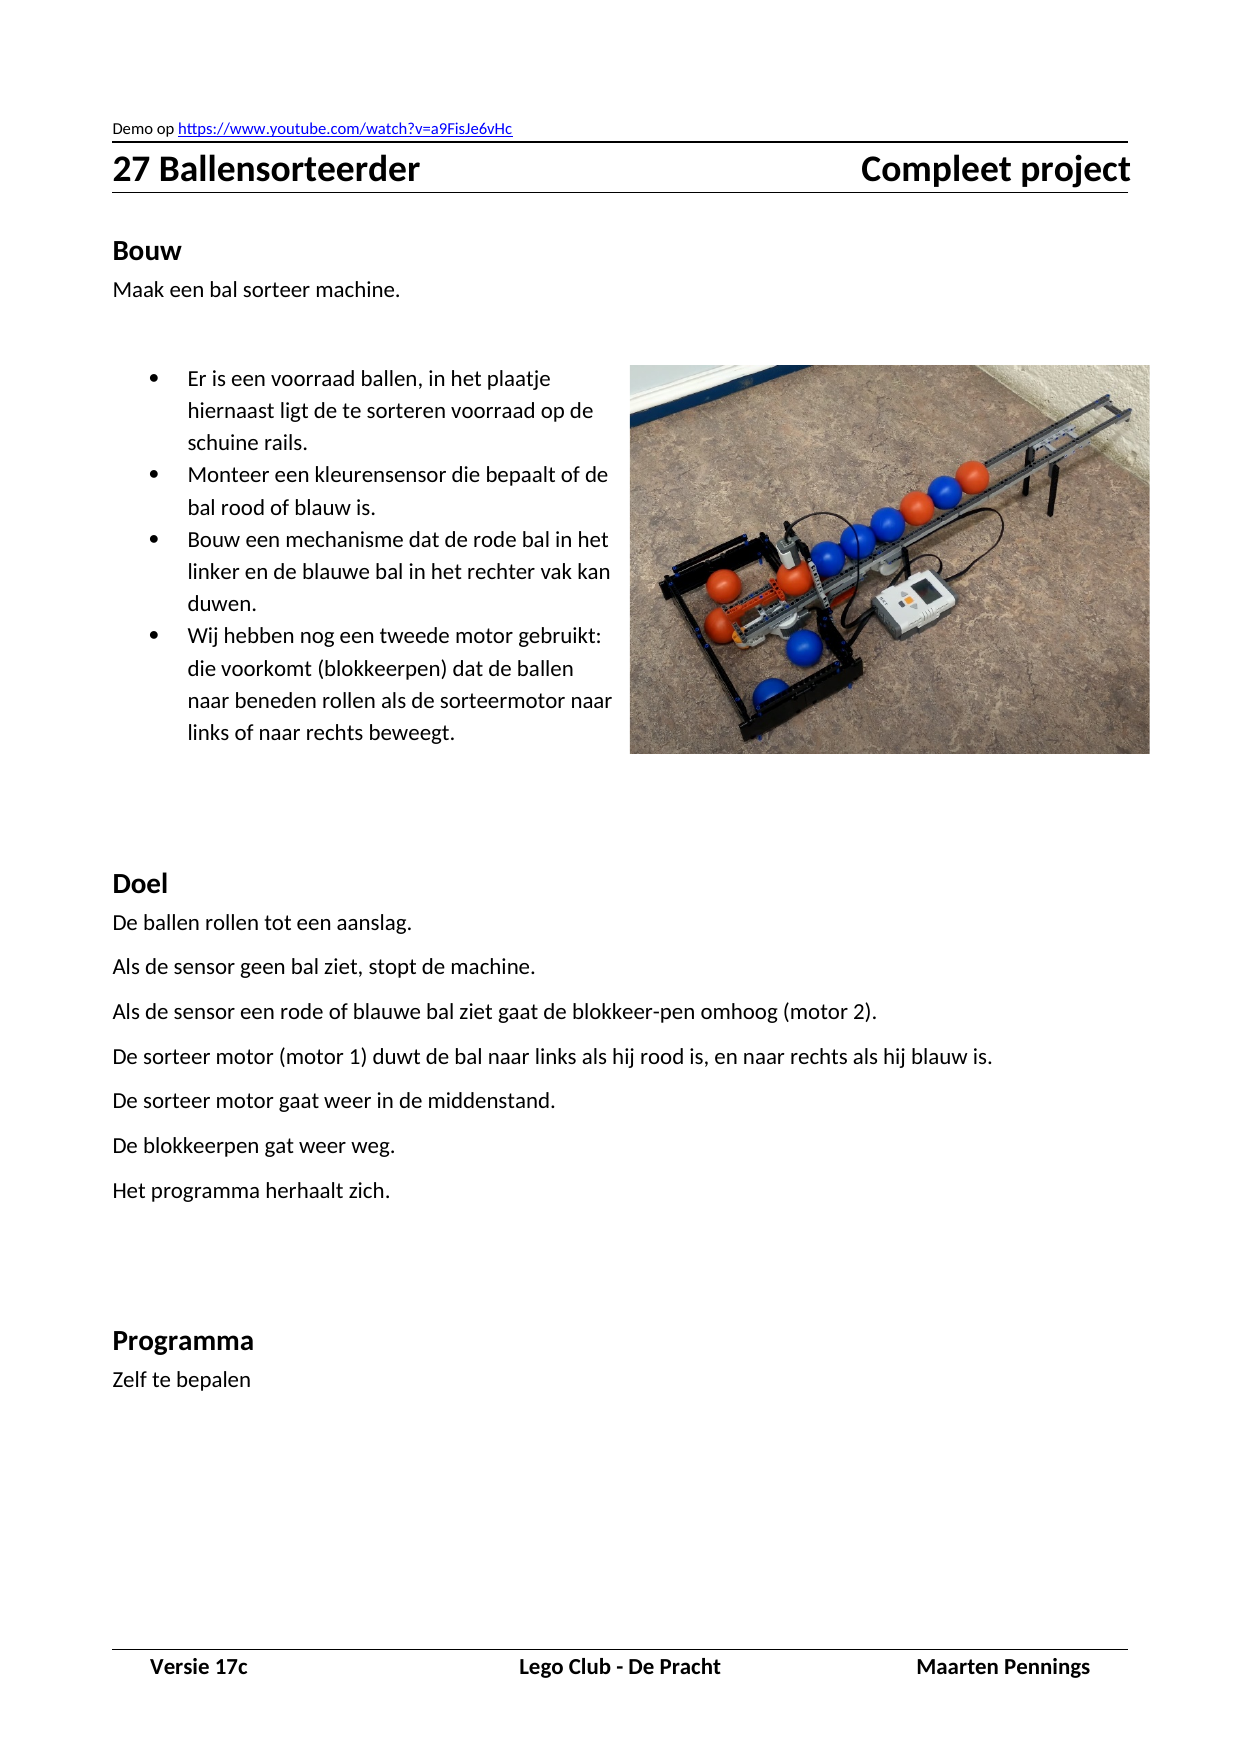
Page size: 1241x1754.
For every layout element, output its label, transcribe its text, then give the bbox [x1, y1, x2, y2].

list Monteer een kleurensensor die bepaalt of de bal rood of blauw is. [150, 461, 614, 521]
list Er is een voorraad ballen, in het plaatje hiernaast ligt de te sorteren voorraad op de schuine rails. [150, 364, 614, 456]
text Bouw [112, 232, 1128, 267]
text Als de sensor een rode of blauwe bal ziet gaat de blokkeer-pen omhoog (motor 2). [112, 997, 1128, 1025]
text Zelf te bepalen [112, 1365, 1128, 1393]
text Doel [112, 865, 1128, 900]
text De sorteer motor gaat weer in de middenstand. [112, 1086, 1128, 1114]
text Het programma herhaalt zich. [112, 1176, 1128, 1204]
text Maak een bal sorteer machine. [112, 275, 1128, 303]
text De ballen rollen tot een aanslag. [112, 908, 1128, 936]
text 27 Ballensorteerder Compleet project [112, 143, 1128, 192]
picture [629, 365, 1150, 754]
text De sorteer motor (motor 1) duwt de bal naar links als hij rood is, en naar rechts als hij blauw is. [112, 1042, 1128, 1070]
text Demo op https://www.youtube.com/watch?v=a9FisJe6vHc [112, 118, 1128, 138]
list Wij hebben nog een tweede motor gebruikt: die voorkomt (blokkeerpen) dat de ballen naar beneden rollen als de sorteermotor naar links of naar rechts beweegt. [150, 622, 614, 746]
text Als de sensor geen bal ziet, stopt de machine. [112, 952, 1128, 980]
text De blokkeerpen gat weer weg. [112, 1131, 1128, 1159]
text Programma [112, 1322, 1128, 1358]
list Bouw een mechanisme dat de rode bal in het linker en de blauwe bal in het rechter vak kan duwen. [150, 525, 614, 617]
